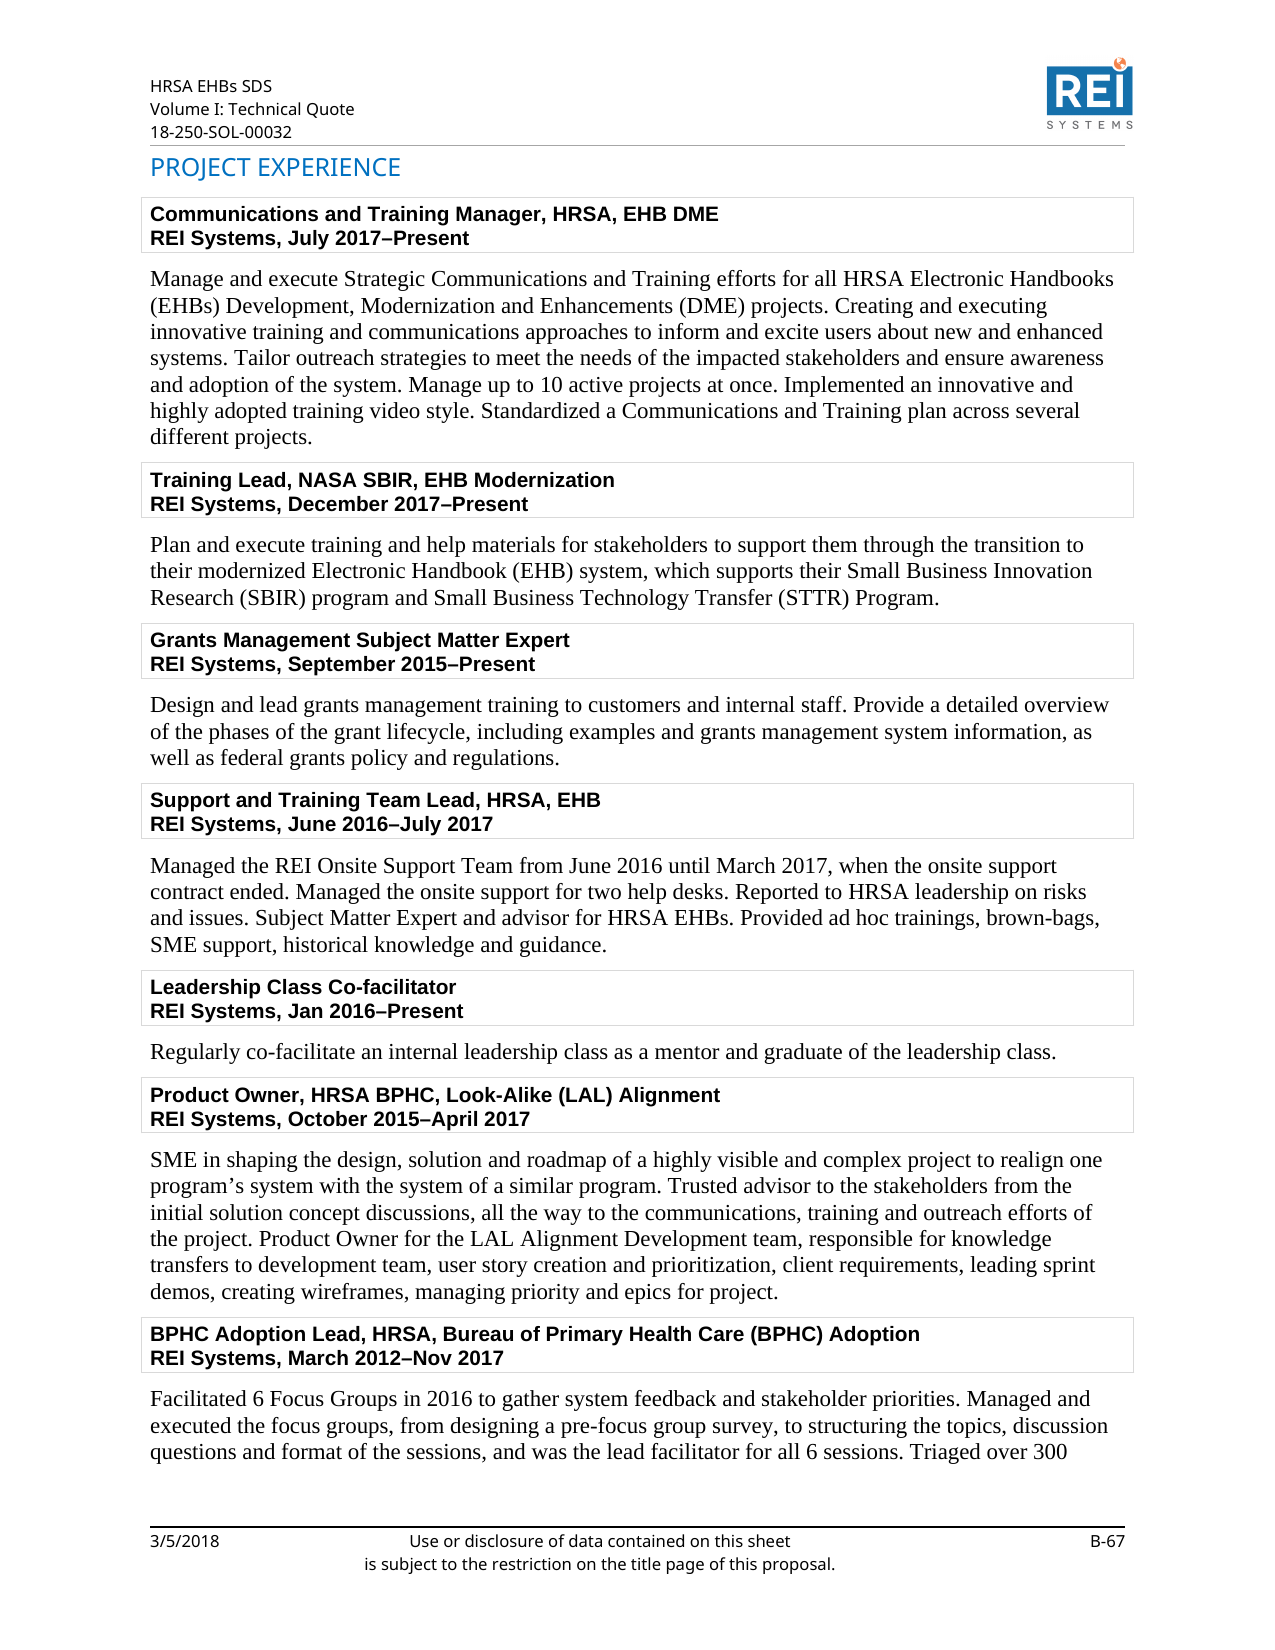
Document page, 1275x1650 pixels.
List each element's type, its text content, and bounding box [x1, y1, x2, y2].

text Managed the REI Onsite Support Team from June 2016 until March 2017, when the onsite support contract ended. Managed the onsite support for two help desks. Reported to HRSA leadership on risks and issues. Subject Matter Expert and advisor for HRSA EHBs. Provided ad hoc trainings, brown-bags, SME support, historical knowledge and guidance. [150, 852, 1125, 957]
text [150, 1385, 1125, 1464]
title REI Systems, Jan 2016–Present [142, 993, 1133, 1025]
title REI Systems, October 2015–April 2017 [142, 1101, 1133, 1132]
title Support and Training Team Lead, HRSA, EHB [142, 784, 1133, 807]
text SME in shaping the design, solution and roadmap of a highly visible and complex project to realign one program’s system with the system of a similar program. Trusted advisor to the stakeholders from the initial solution concept discussions, all the way to the communications, training and outreach efforts of the project. Product Owner for the LAL Alignment Development team, responsible for knowledge transfers to development team, user story creation and prioritization, client requirements, leading sprint demos, creating wireframes, managing priority and epics for project. [150, 1146, 1125, 1304]
title Grants Management Subject Matter Expert [142, 624, 1133, 647]
title REI Systems, December 2017–Present [142, 486, 1133, 517]
title Leadership Class Co-facilitator [142, 971, 1133, 993]
subtitle Project Experience [150, 150, 1125, 184]
title REI Systems, June 2016–July 2017 [142, 807, 1133, 838]
title Communications and Training Manager, HRSA, EHB DME [142, 198, 1133, 221]
title Training Lead, NASA SBIR, EHB Modernization [142, 463, 1133, 486]
title REI Systems, September 2015–Present [142, 647, 1133, 678]
title REI Systems, July 2017–Present [142, 221, 1133, 252]
picture [1045, 55, 1135, 131]
text Manage and execute Strategic Communications and Training efforts for all HRSA Electronic Handbooks (EHBs) Development, Modernization and Enhancements (DME) projects. Creating and executing innovative training and communications approaches to inform and excite users about new and enhanced systems. Tailor outreach strategies to meet the needs of the impacted stakeholders and ensure awareness and adoption of the system. Manage up to 10 active projects at once. Implemented an innovative and highly adopted training video style. Standardized a Communications and Training plan across several different projects. [150, 265, 1125, 450]
title BPHC Adoption Lead, HRSA, Bureau of Primary Health Care (BPHC) Adoption [142, 1318, 1133, 1341]
text Regularly co-facilitate an internal leadership class as a mentor and graduate of the leadership class. [150, 1038, 1125, 1065]
text Design and lead grants management training to customers and internal staff. Provide a detailed overview of the phases of the grant lifecycle, including examples and grants management system information, as well as federal grants policy and regulations. [150, 691, 1125, 770]
text Plan and execute training and help materials for stakeholders to support them through the transition to their modernized Electronic Handbook (EHB) system, which supports their Small Business Innovation Research (SBIR) program and Small Business Technology Transfer (STTR) Program. [150, 531, 1125, 610]
title REI Systems, March 2012–Nov 2017 [142, 1341, 1133, 1372]
title Product Owner, HRSA BPHC, Look-Alike (LAL) Alignment [142, 1078, 1133, 1101]
